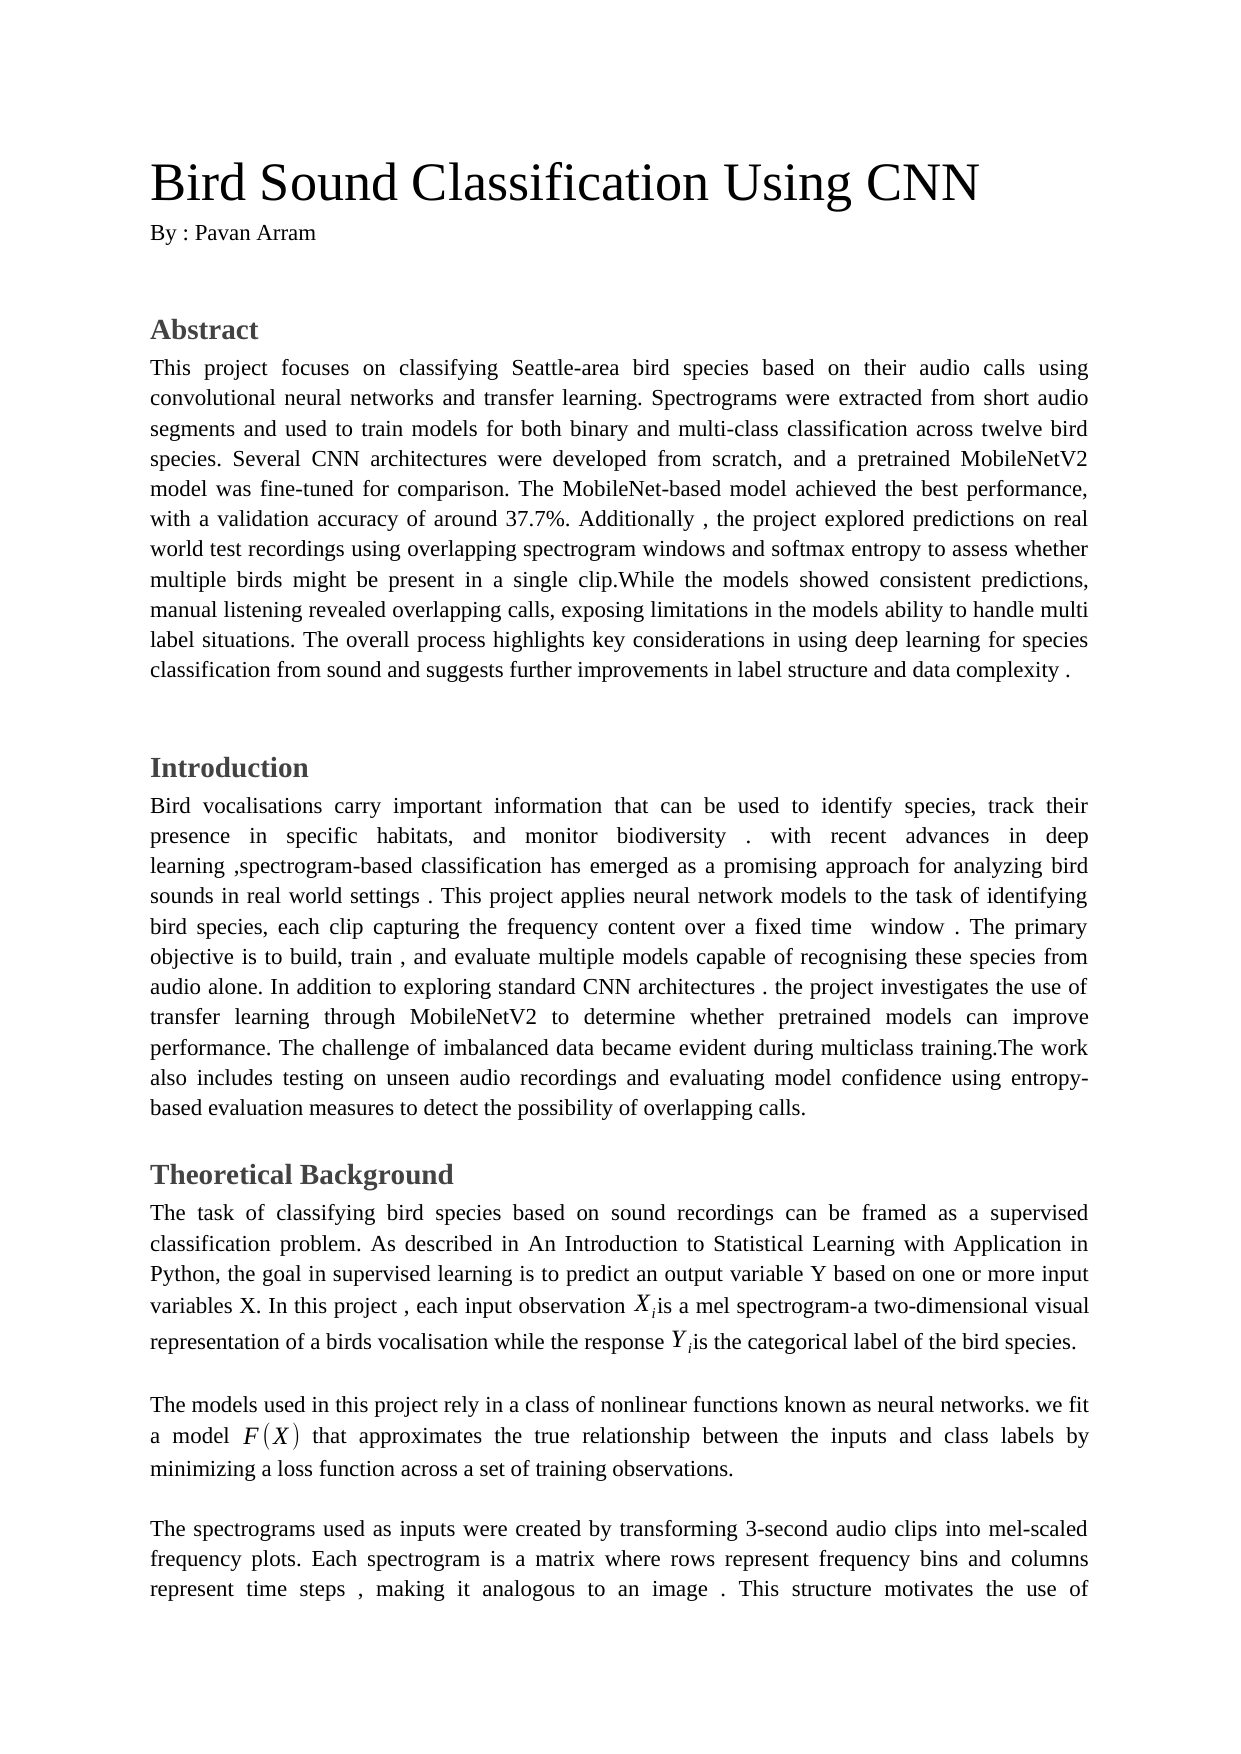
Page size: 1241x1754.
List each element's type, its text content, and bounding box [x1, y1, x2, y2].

text This project focuses on classifying Seattle-area bird species based on their audio calls using convolutional neural networks and transfer learning. Spectrograms were extracted from short audio segments and used to train models for both binary and multi-class classification across twelve bird species. Several CNN architectures were developed from scratch, and a pretrained MobileNetV2 model was fine-tuned for comparison. The MobileNet-based model achieved the best performance, with a validation accuracy of around 37.7%. Additionally , the project explored predictions on real world test recordings using overlapping spectrogram windows and softmax entropy to assess whether multiple birds might be present in a single clip.While the models showed consistent predictions, manual listening revealed overlapping calls, exposing limitations in the models ability to handle multi label situations. The overall process highlights key considerations in using deep learning for species classification from sound and suggests further improvements in label structure and data complexity . [150, 354, 1090, 683]
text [150, 1515, 1090, 1602]
text The task of classifying bird species based on sound recordings can be framed as a supervised classification problem. As described in An Introduction to Statistical Learning with Application in Python, the goal in supervised learning is to predict an output variable Y based on one or more input variables X. In this project , each input observation is a mel spectrogram-a two-dimensional visual representation of a birds vocalisation while the response is the categorical label of the bird species. [150, 1199, 1090, 1357]
text The models used in this project rely in a class of nonlinear functions known as neural networks. we fit a model that approximates the true relationship between the inputs and class labels by minimizing a loss function across a set of training observations. [150, 1391, 1090, 1481]
text Bird vocalisations carry important information that can be used to identify species, track their presence in specific habitats, and monitor biodiversity . with recent advances in deep learning ,spectrogram-based classification has emerged as a promising approach for analyzing bird sounds in real world settings . This project applies neural network models to the task of identifying bird species, each clip capturing the frequency content over a fixed time window . The primary objective is to build, train , and evaluate multiple models capable of recognising these species from audio alone. In addition to exploring standard CNN architectures . the project investigates the use of transfer learning through MobileNetV2 to determine whether pretrained models can improve performance. The challenge of imbalanced data became evident during multiclass training.The work also includes testing on unseen audio recordings and evaluating model confidence using entropy-based evaluation measures to detect the possibility of overlapping calls. [150, 792, 1090, 1120]
subtitle Theoretical Background [150, 1157, 1090, 1191]
title Bird Sound Classification Using CNN [150, 150, 1090, 212]
subtitle Abstract [150, 312, 1090, 346]
subtitle Introduction [150, 750, 1090, 783]
text By : Pavan Arram [150, 218, 1090, 245]
